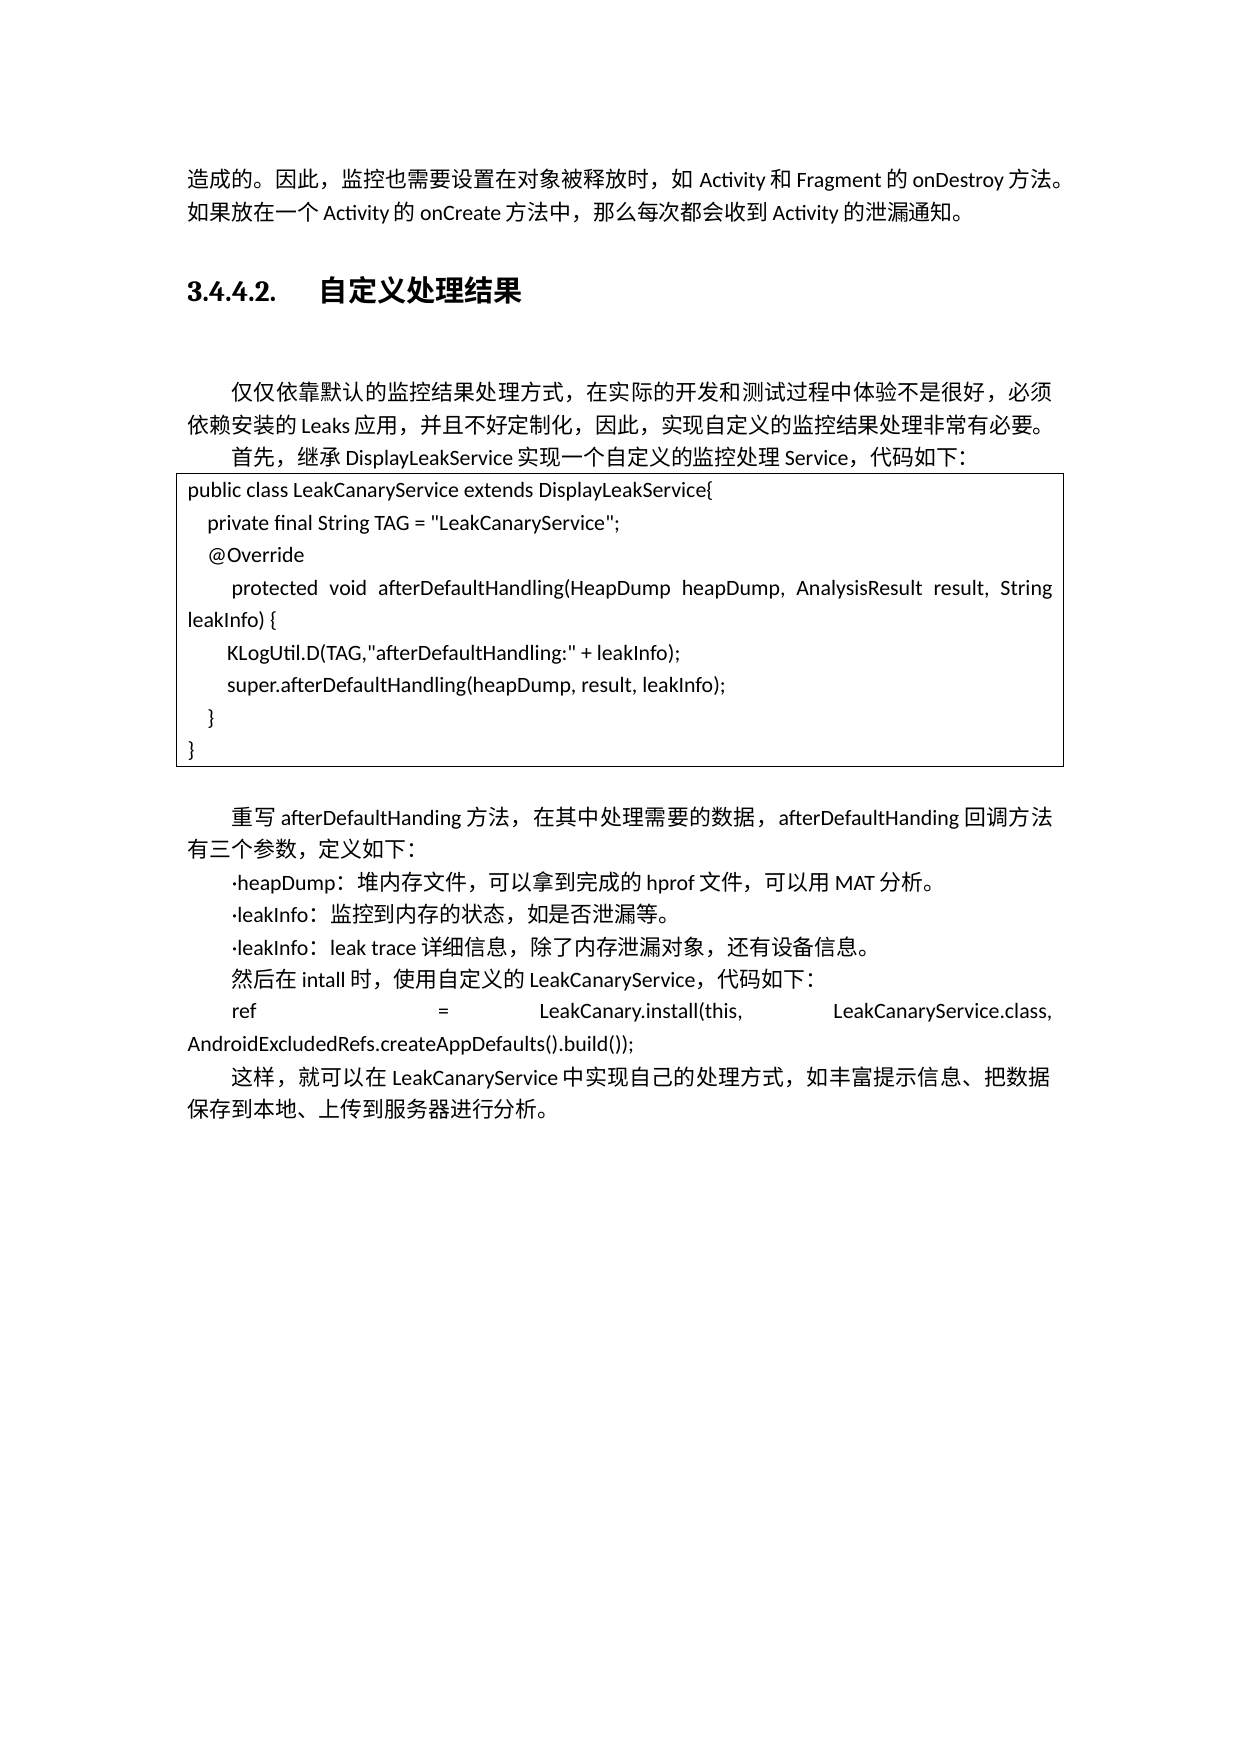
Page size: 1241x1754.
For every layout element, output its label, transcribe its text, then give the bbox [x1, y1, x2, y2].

text 重写afterDefaultHanding方法，在其中处理需要的数据，afterDefaultHanding回调方法有三个参数，定义如下： [187, 799, 1053, 864]
subtitle 自定义处理结果 [187, 256, 1053, 321]
text ·leakInfo：监控到内存的状态，如是否泄漏等。 [187, 897, 1053, 929]
text 这样，就可以在LeakCanaryService中实现自己的处理方式，如丰富提示信息、把数据保存到本地、上传到服务器进行分析。 [187, 1059, 1053, 1124]
text ·leakInfo：leak trace详细信息，除了内存泄漏对象，还有设备信息。 [187, 929, 1053, 962]
text 首先，继承DisplayLeakService实现一个自定义的监控处理Service，代码如下： [187, 440, 1053, 472]
text 仅仅依靠默认的监控结果处理方式，在实际的开发和测试过程中体验不是很好，必须依赖安装的Leaks应用，并且不好定制化，因此，实现自定义的监控结果处理非常有必要。 [187, 375, 1053, 440]
text 然后在intall时，使用自定义的LeakCanaryService，代码如下： [187, 962, 1053, 994]
text ·heapDump：堆内存文件，可以拿到完成的hprof文件，可以用MAT分析。 [187, 864, 1053, 897]
table_header public class LeakCanaryService extends DisplayLeakService{ private final String TAG = "LeakCanaryService"; @Override protected void afterDefaultHandling(HeapDump heapDump, AnalysisResult result, String leakInfo) { KLogUtil.D(TAG,"afterDefaultHandling:" + leakInfo); super.afterDefaultHandling(heapDump, result, leakInfo); } } [177, 474, 1063, 766]
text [187, 162, 1053, 227]
text ref = LeakCanary.install(this, LeakCanaryService.class, AndroidExcludedRefs.createAppDefaults().build()); [187, 994, 1053, 1059]
